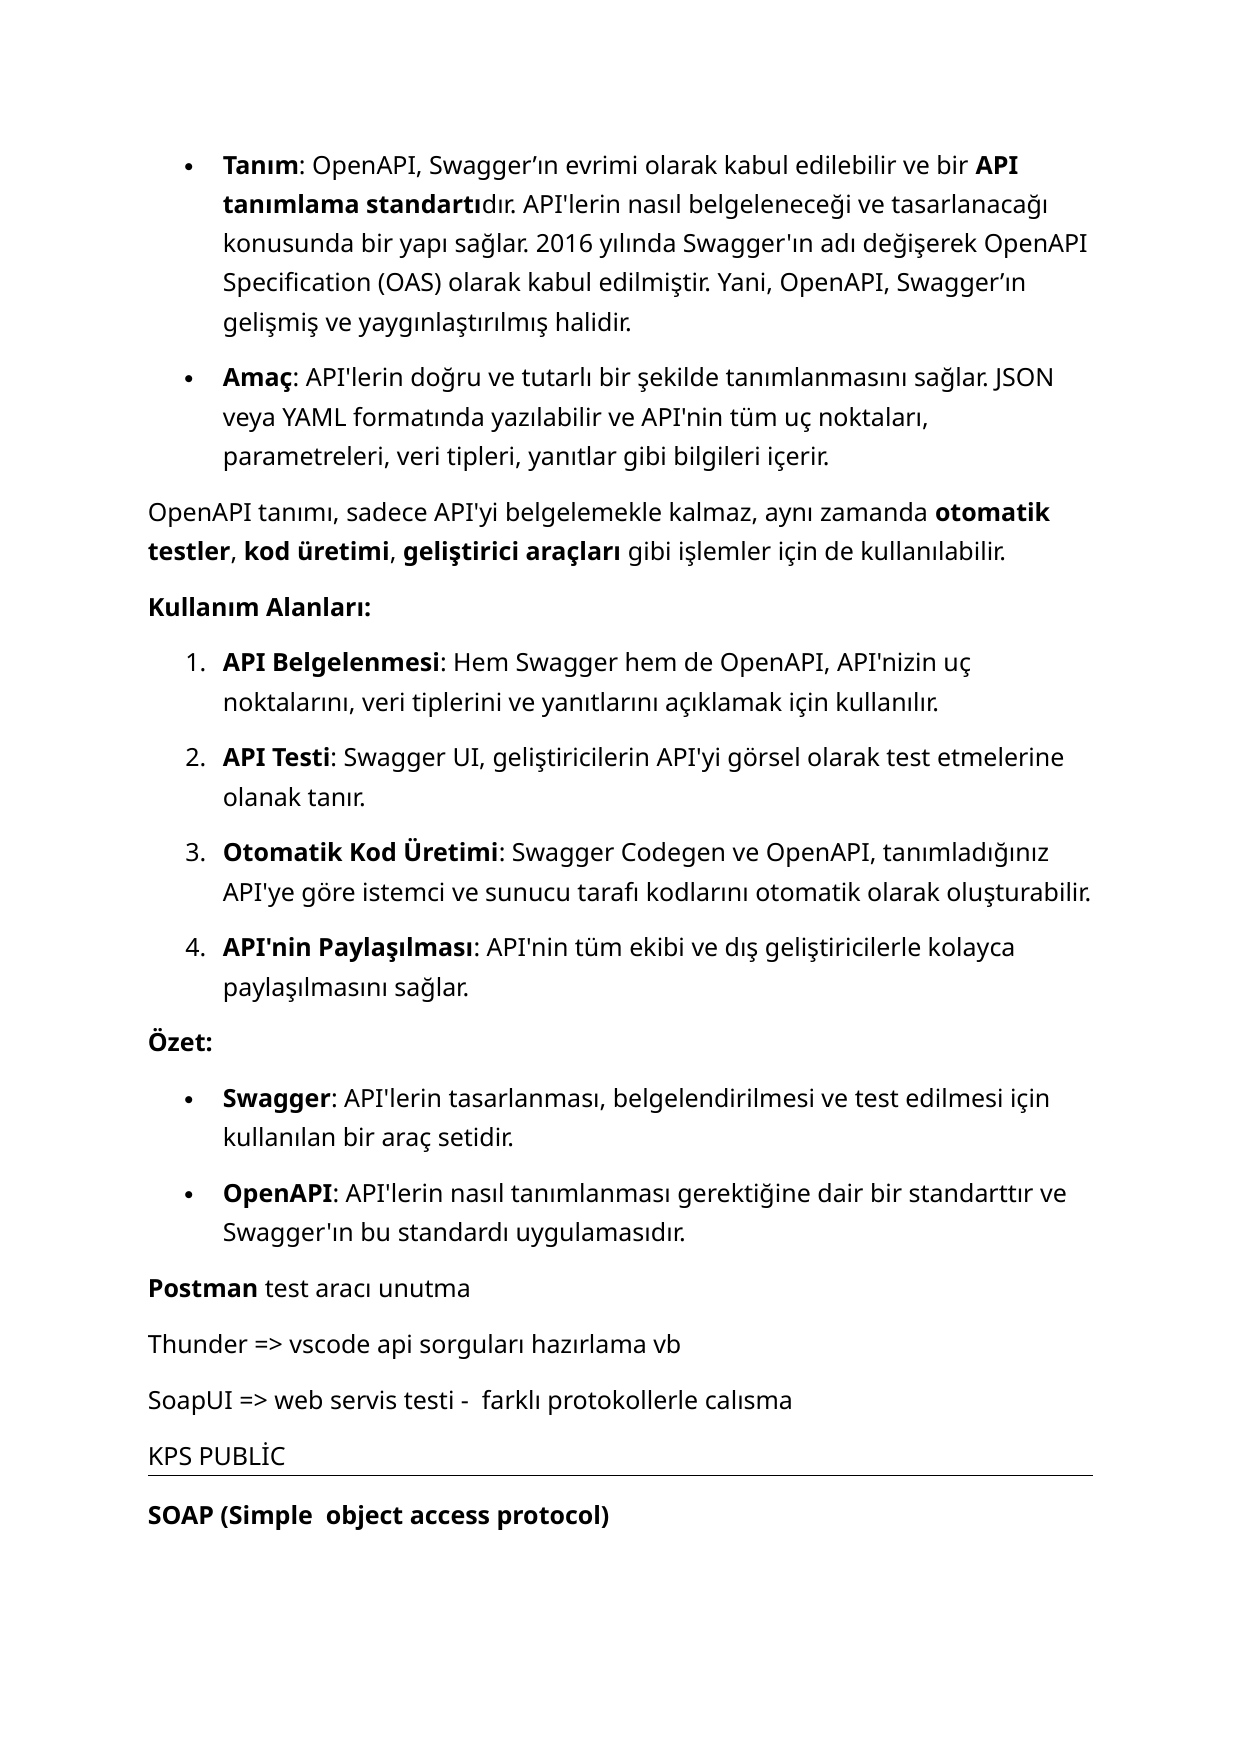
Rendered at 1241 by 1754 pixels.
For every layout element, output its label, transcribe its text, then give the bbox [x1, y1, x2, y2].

text Kullanım Alanları: [148, 589, 1093, 623]
text SoapUI => web servis testi - farklı protokollerle calısma [148, 1383, 1093, 1417]
text Postman test aracı unutma [148, 1271, 1093, 1305]
text OpenAPI tanımı, sadece API'yi belgelemekle kalmaz, aynı zamanda otomatik testler, kod üretimi, geliştirici araçları gibi işlemler için de kullanılabilir. [148, 494, 1093, 567]
text SOAP (Simple object access protocol) [148, 1498, 1093, 1532]
text Thunder => vscode api sorguları hazırlama vb [148, 1327, 1093, 1361]
list Otomatik Kod Üretimi: Swagger Codegen ve OpenAPI, tanımladığınız API'ye göre istemci ve sunucu tarafı kodlarını otomatik olarak oluşturabilir. [185, 835, 1093, 908]
list API'nin Paylaşılması: API'nin tüm ekibi ve dış geliştiricilerle kolayca paylaşılmasını sağlar. [185, 930, 1093, 1003]
text Özet: [148, 1025, 1093, 1059]
text KPS PUBLİC [148, 1438, 1093, 1475]
list Amaç: API'lerin doğru ve tutarlı bir şekilde tanımlanmasını sağlar. JSON veya YAML formatında yazılabilir ve API'nin tüm uç noktaları, parametreleri, veri tipleri, yanıtlar gibi bilgileri içerir. [185, 360, 1093, 472]
list Swagger: API'lerin tasarlanması, belgelendirilmesi ve test edilmesi için kullanılan bir araç setidir. [185, 1081, 1093, 1154]
list API Testi: Swagger UI, geliştiricilerin API'yi görsel olarak test etmelerine olanak tanır. [185, 740, 1093, 813]
list OpenAPI: API'lerin nasıl tanımlanması gerektiğine dair bir standarttır ve Swagger'ın bu standardı uygulamasıdır. [185, 1176, 1093, 1249]
list Tanım: OpenAPI, Swagger’ın evrimi olarak kabul edilebilir ve bir API tanımlama standartıdır. API'lerin nasıl belgeleneceği ve tasarlanacağı konusunda bir yapı sağlar. 2016 yılında Swagger'ın adı değişerek OpenAPI Specification (OAS) olarak kabul edilmiştir. Yani, OpenAPI, Swagger’ın gelişmiş ve yaygınlaştırılmış halidir. [185, 148, 1093, 338]
list API Belgelenmesi: Hem Swagger hem de OpenAPI, API'nizin uç noktalarını, veri tiplerini ve yanıtlarını açıklamak için kullanılır. [185, 645, 1093, 718]
